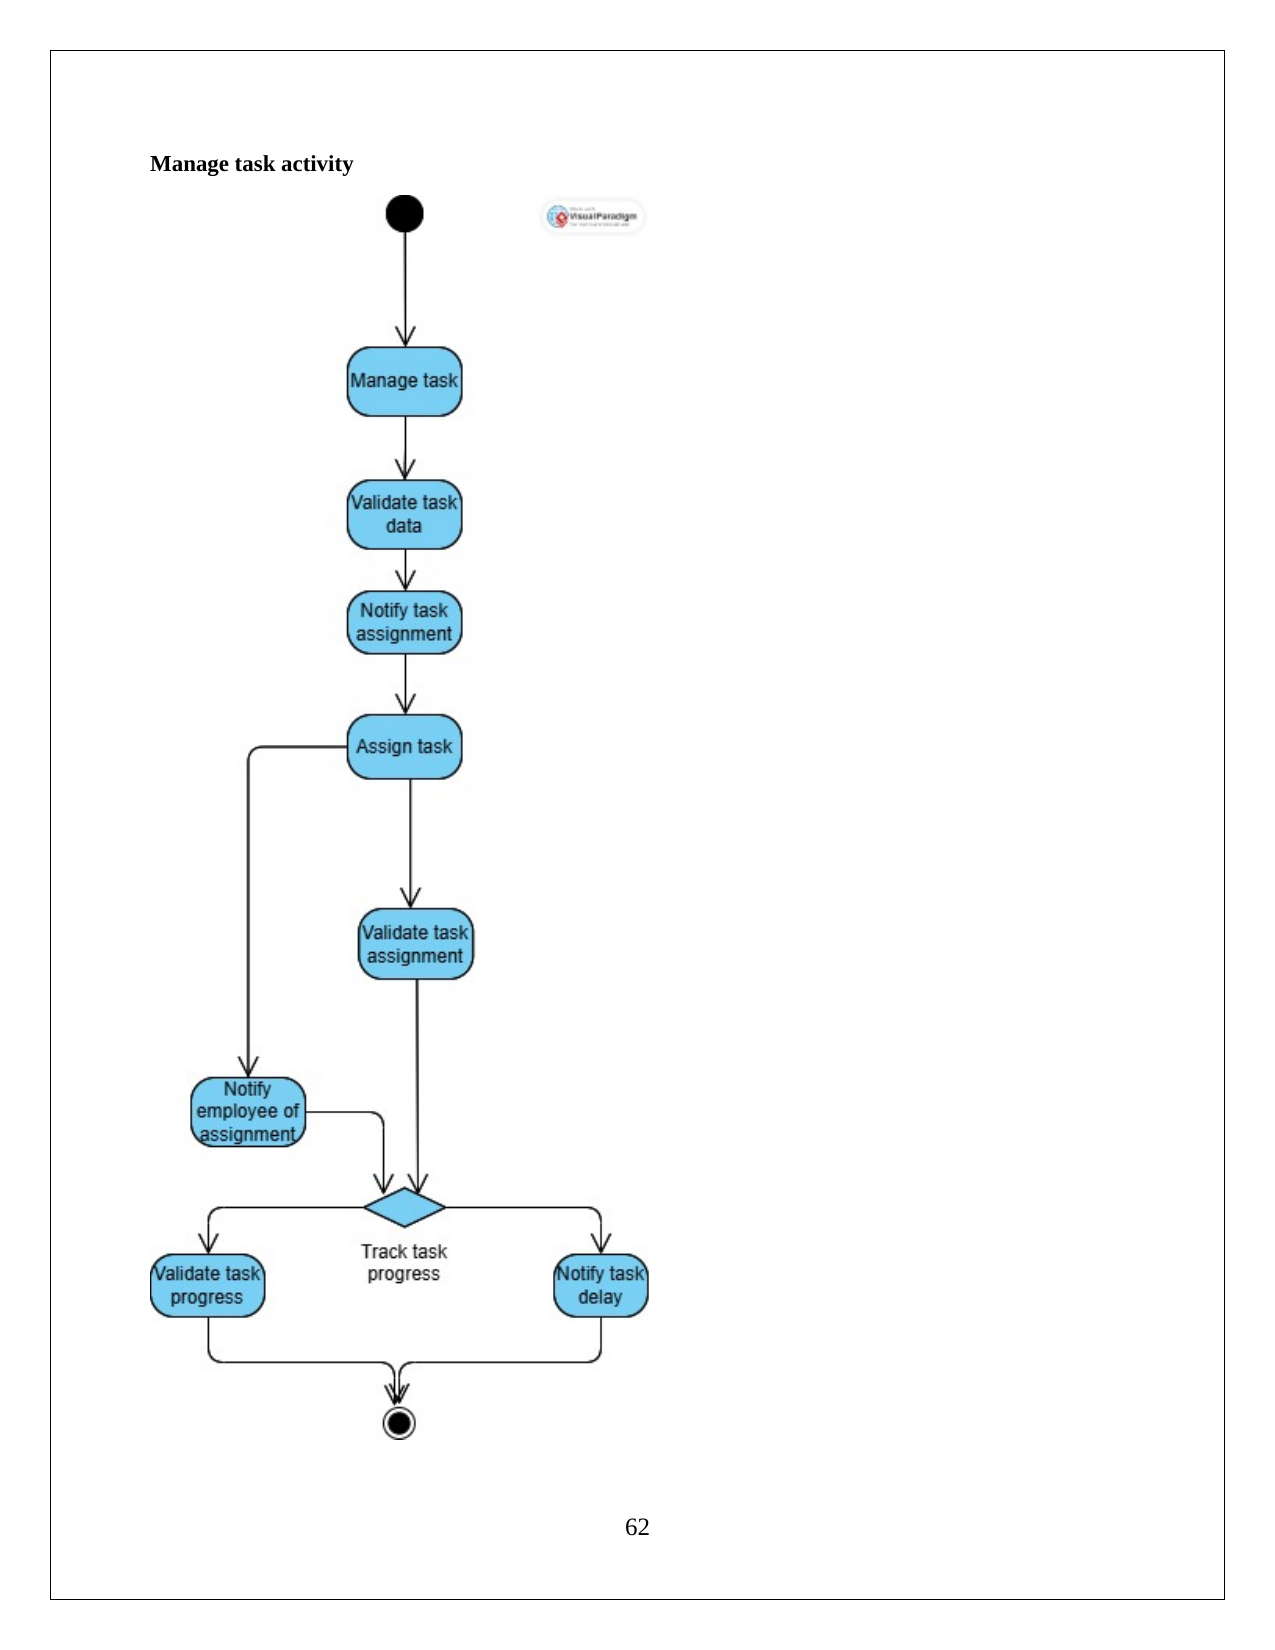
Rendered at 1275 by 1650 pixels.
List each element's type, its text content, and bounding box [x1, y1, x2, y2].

text Manage task activity [150, 150, 1125, 176]
picture [150, 195, 649, 1440]
